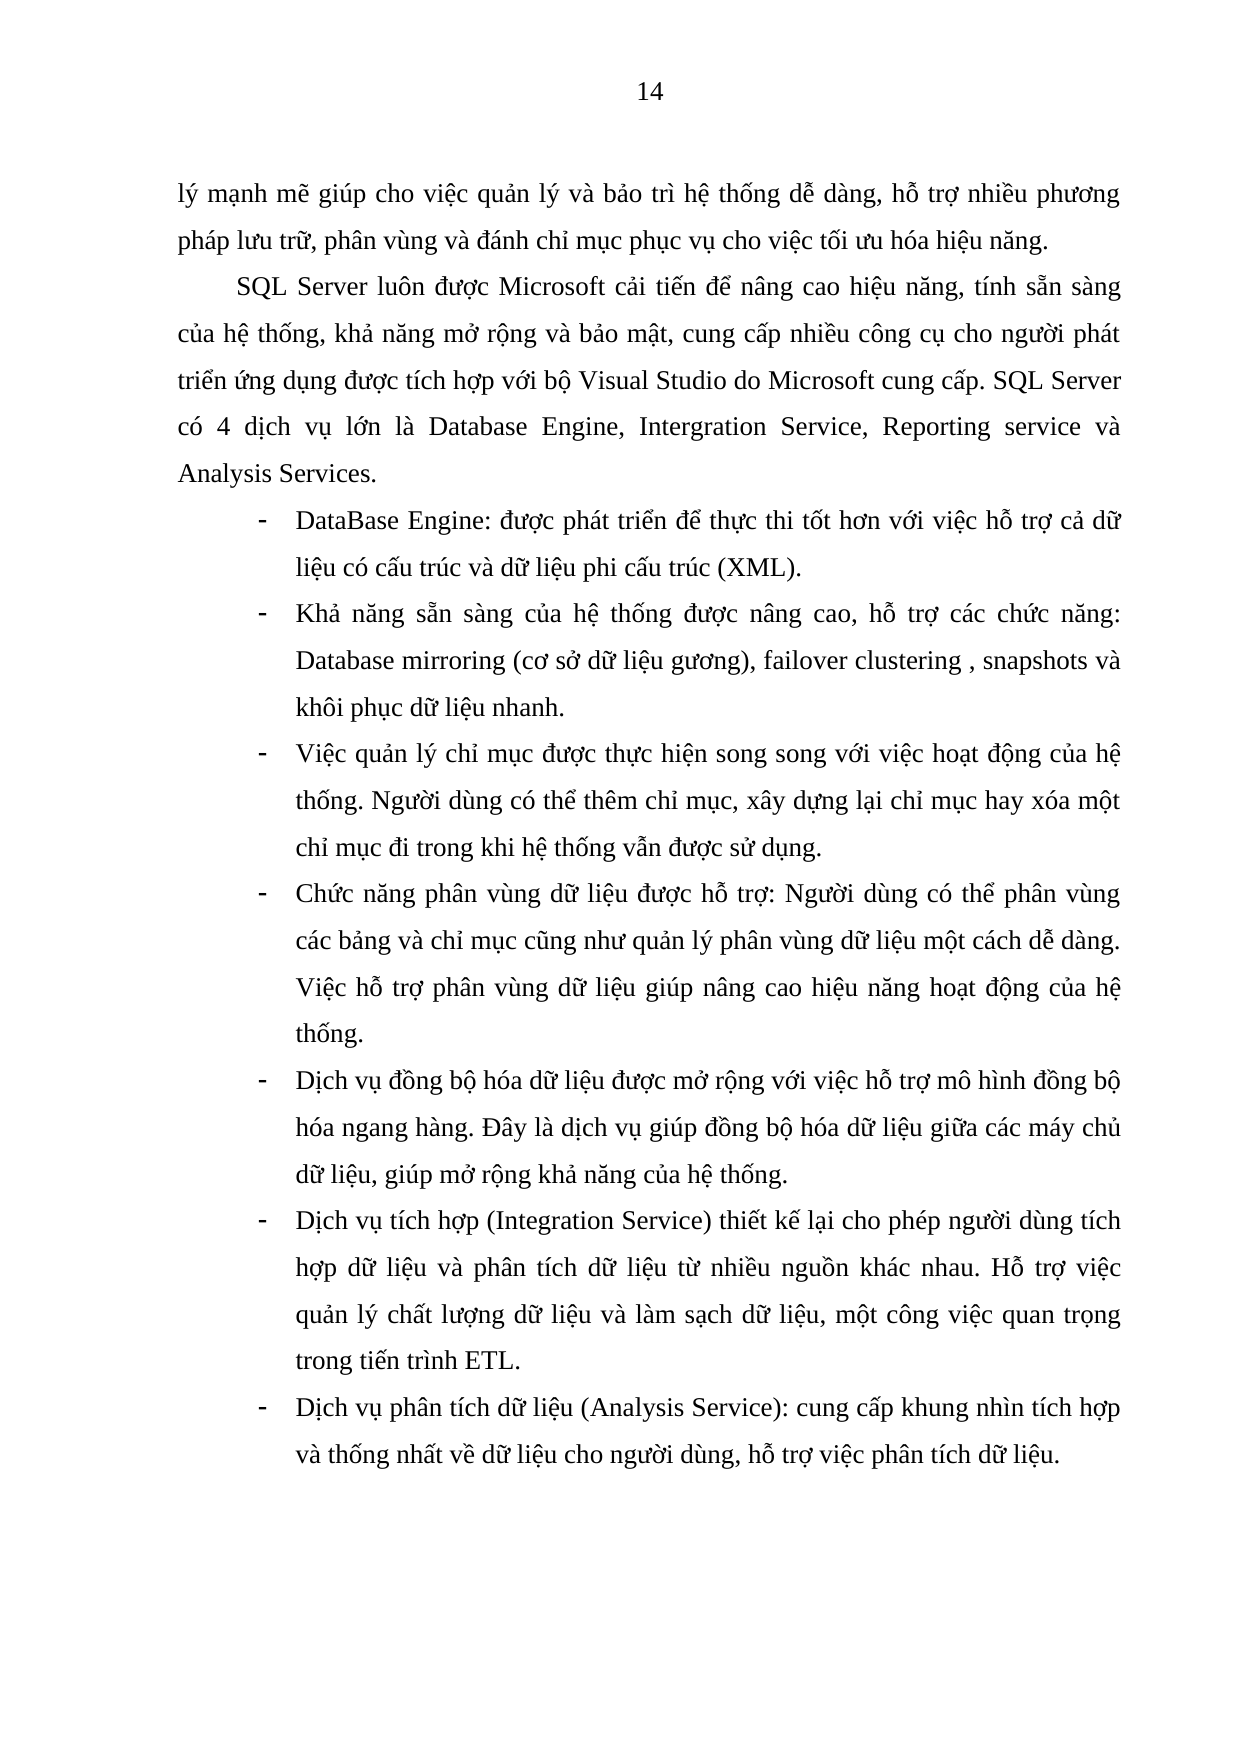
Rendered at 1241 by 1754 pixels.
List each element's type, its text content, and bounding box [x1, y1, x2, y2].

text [177, 177, 1122, 255]
list Dịch vụ tích hợp (Integration Service) thiết kế lại cho phép người dùng tích hợp dữ liệu và phân tích dữ liệu từ nhiều nguồn khác nhau. Hỗ trợ việc quản lý chất lượng dữ liệu và làm sạch dữ liệu, một công việc quan trọng trong tiến trình ETL. [258, 1204, 1122, 1376]
list DataBase Engine: được phát triển để thực thi tốt hơn với việc hỗ trợ cả dữ liệu có cấu trúc và dữ liệu phi cấu trúc (XML). [258, 504, 1122, 582]
list Chức năng phân vùng dữ liệu được hỗ trợ: Người dùng có thể phân vùng các bảng và chỉ mục cũng như quản lý phân vùng dữ liệu một cách dễ dàng. Việc hỗ trợ phân vùng dữ liệu giúp nâng cao hiệu năng hoạt động của hệ thống. [258, 877, 1122, 1049]
list Dịch vụ phân tích dữ liệu (Analysis Service): cung cấp khung nhìn tích hợp và thống nhất về dữ liệu cho người dùng, hỗ trợ việc phân tích dữ liệu. [258, 1391, 1122, 1469]
list Việc quản lý chỉ mục được thực hiện song song với việc hoạt động của hệ thống. Người dùng có thể thêm chỉ mục, xây dựng lại chỉ mục hay xóa một chỉ mục đi trong khi hệ thống vẫn được sử dụng. [258, 737, 1122, 862]
list Dịch vụ đồng bộ hóa dữ liệu được mở rộng với việc hỗ trợ mô hình đồng bộ hóa ngang hàng. Đây là dịch vụ giúp đồng bộ hóa dữ liệu giữa các máy chủ dữ liệu, giúp mở rộng khả năng của hệ thống. [258, 1064, 1122, 1189]
list Khả năng sẵn sàng của hệ thống được nâng cao, hỗ trợ các chức năng: Database mirroring (cơ sở dữ liệu gương), failover clustering , snapshots và khôi phục dữ liệu nhanh. [258, 597, 1122, 722]
text SQL Server luôn được Microsoft cải tiến để nâng cao hiệu năng, tính sẵn sàng của hệ thống, khả năng mở rộng và bảo mật, cung cấp nhiều công cụ cho người phát triển ứng dụng được tích hợp với bộ Visual Studio do Microsoft cung cấp. SQL Server có 4 dịch vụ lớn là Database Engine, Intergration Service, Reporting service và Analysis Services. [177, 271, 1122, 488]
